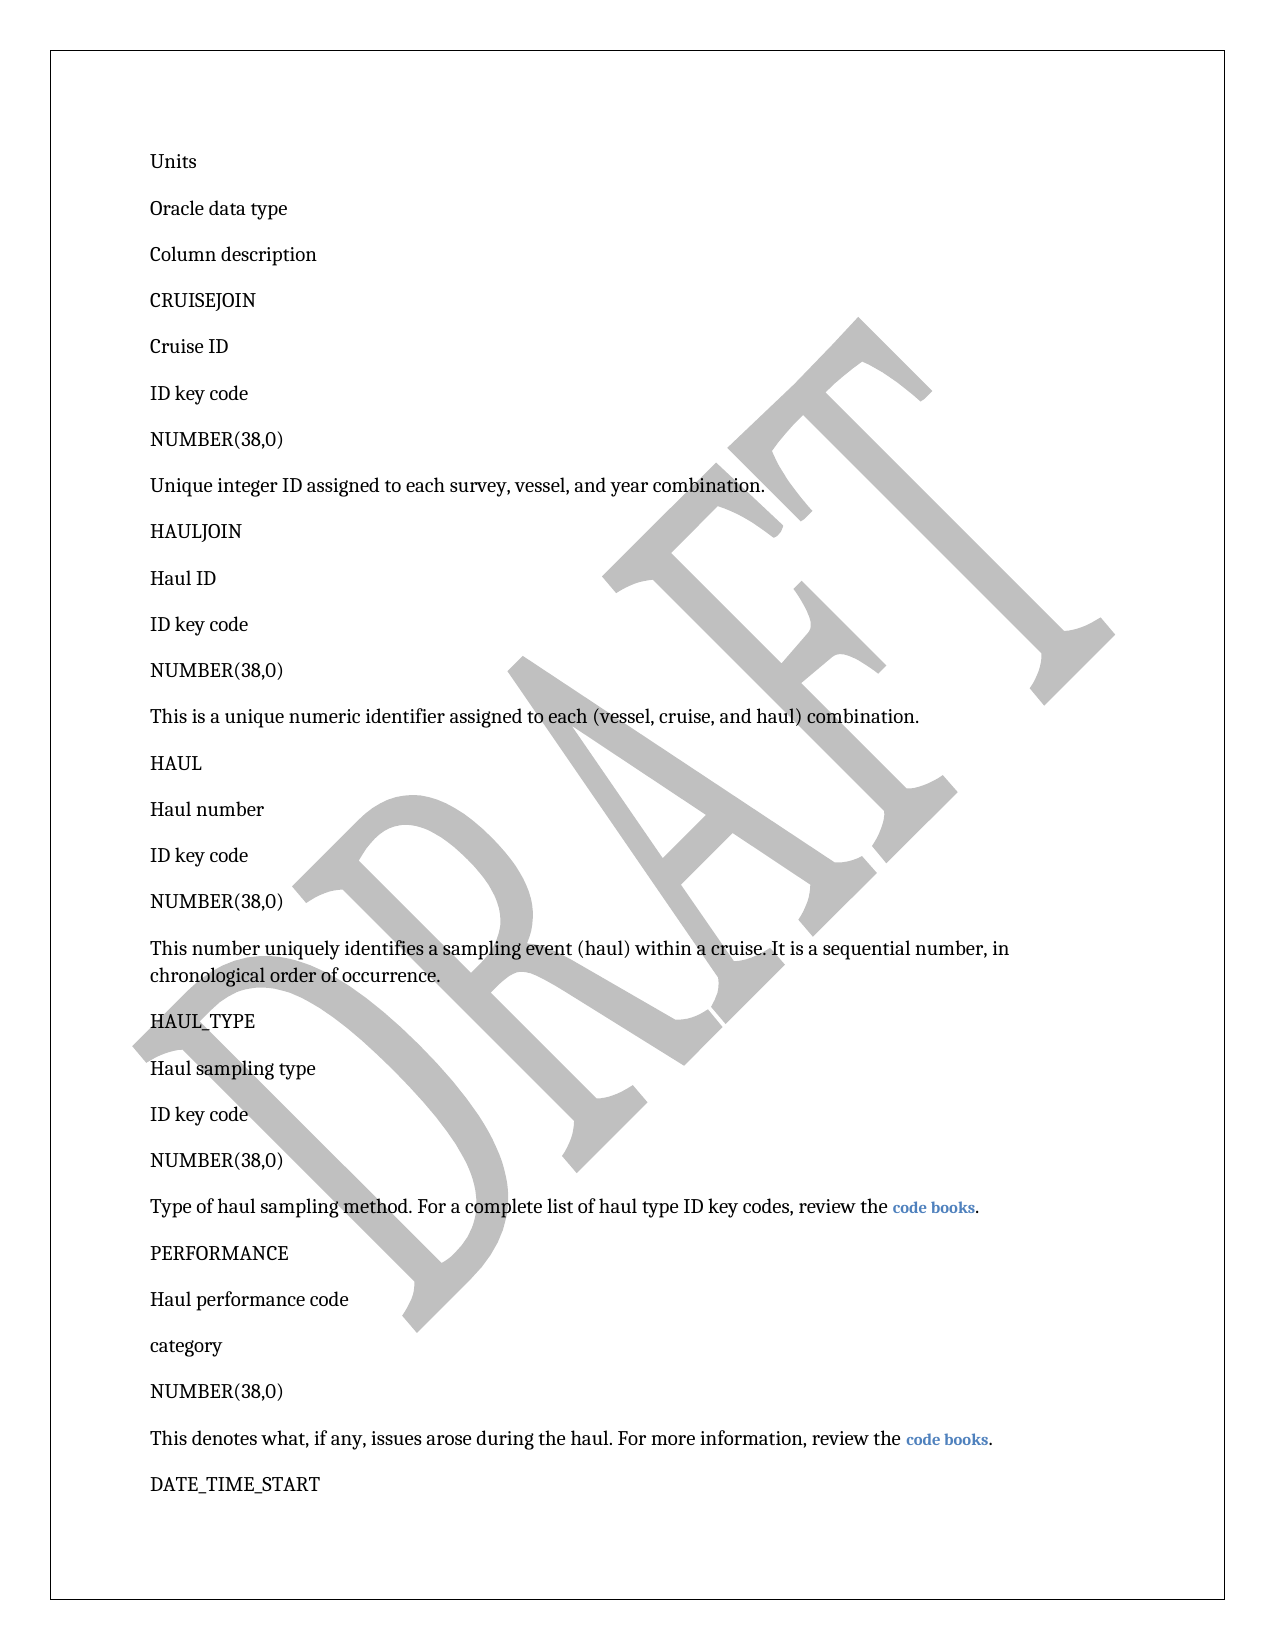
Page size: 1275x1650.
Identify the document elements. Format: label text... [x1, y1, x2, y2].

text NUMBER(38,0) [150, 1380, 1125, 1404]
text NUMBER(38,0) [150, 1149, 1125, 1173]
text HAULJOIN [150, 520, 1125, 544]
text NUMBER(38,0) [150, 659, 1125, 683]
text Haul sampling type [150, 1056, 1125, 1080]
text ID key code [150, 612, 1125, 636]
text This number uniquely identifies a sampling event (haul) within a cruise. It is a sequential number, in chronological order of occurrence. [150, 936, 1125, 988]
text This denotes what, if any, issues arose during the haul. For more information, review the code books. [150, 1426, 1125, 1450]
text Units [150, 150, 1125, 174]
text Haul ID [150, 566, 1125, 590]
text Unique integer ID assigned to each survey, vessel, and year combination. [150, 474, 1125, 498]
text Type of haul sampling method. For a complete list of haul type ID key codes, review the code books. [150, 1195, 1125, 1219]
text DATE_TIME_START [150, 1472, 1125, 1496]
text Oracle data type [150, 196, 1125, 220]
text CRUISEJOIN [150, 289, 1125, 313]
text HAUL_TYPE [150, 1010, 1125, 1034]
text HAUL [150, 751, 1125, 775]
text ID key code [150, 381, 1125, 405]
text Haul performance code [150, 1287, 1125, 1311]
text Column description [150, 242, 1125, 266]
text ID key code [150, 1102, 1125, 1126]
text This is a unique numeric identifier assigned to each (vessel, cruise, and haul) combination. [150, 705, 1125, 729]
text category [150, 1334, 1125, 1358]
text PERFORMANCE [150, 1241, 1125, 1265]
text NUMBER(38,0) [150, 427, 1125, 451]
text NUMBER(38,0) [150, 890, 1125, 914]
text Haul number [150, 797, 1125, 821]
text Cruise ID [150, 335, 1125, 359]
text ID key code [150, 844, 1125, 868]
